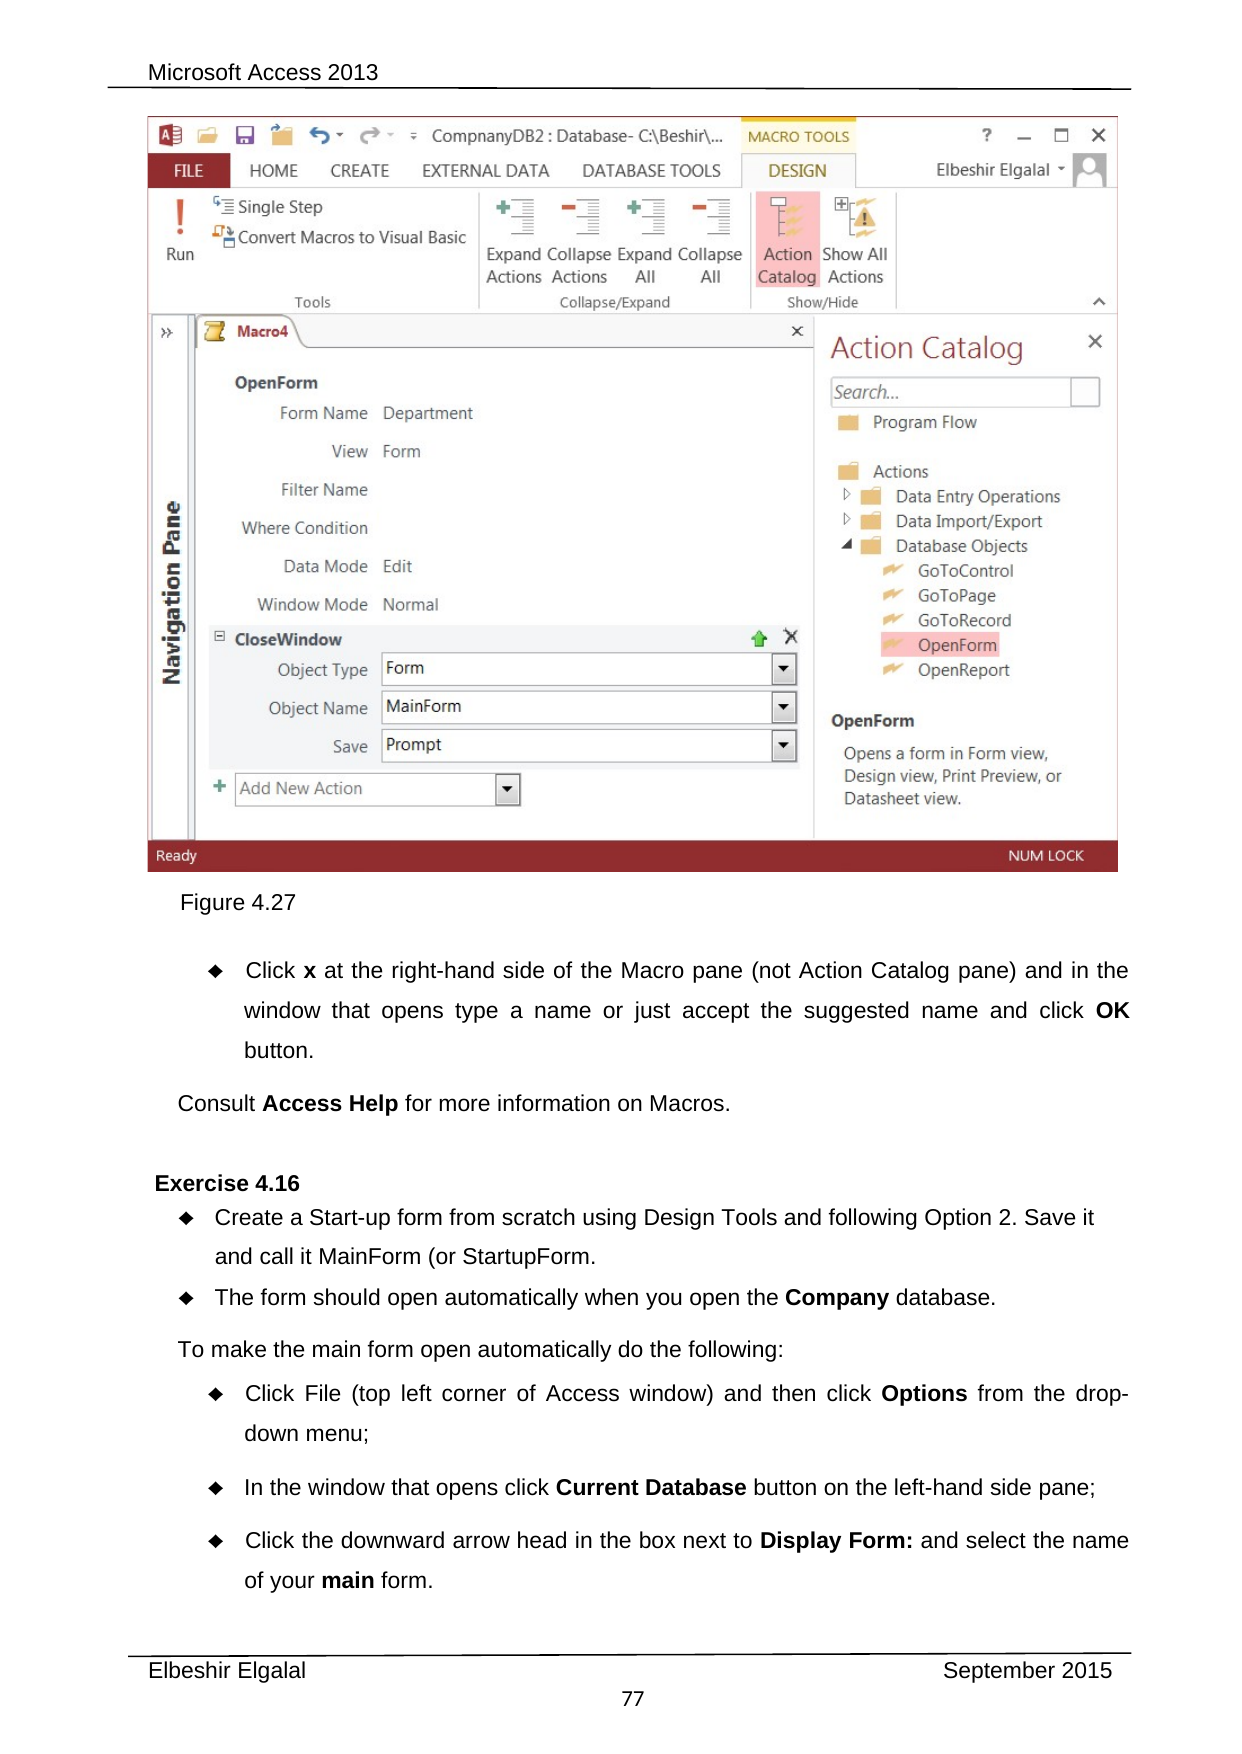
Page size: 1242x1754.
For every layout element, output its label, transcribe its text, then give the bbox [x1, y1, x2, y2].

text ♦ In the window that opens click Current Database button on the left-hand side pane; [207, 1473, 1148, 1500]
text ♦ Click x at the right-hand side of the Macro pane (not Action Catalog pane) and in the window that opens type a name or just accept the suggested name and click OK button. [207, 957, 1130, 1063]
text To make the main form open automatically do the following: [177, 1336, 1148, 1363]
text ♦ Click File (top left corner of Access window) and then click Options from the drop- down menu; [207, 1380, 1129, 1446]
picture [147, 116, 1118, 872]
text Figure 4.27 [180, 889, 1148, 915]
text Exercise 4.16 [154, 1169, 1148, 1196]
text ♦ The form should open automatically when you open the Company database. [177, 1284, 1148, 1311]
text Consult Access Help for more information on Macros. [177, 1090, 1148, 1117]
text ♦ Click the downward arrow head in the box next to Display Form: and select the name of your main form. [207, 1527, 1130, 1593]
text ♦ Create a Start-up form from scratch using Design Tools and following Option 2. Save it and call it MainForm (or StartupForm. [177, 1204, 1099, 1269]
